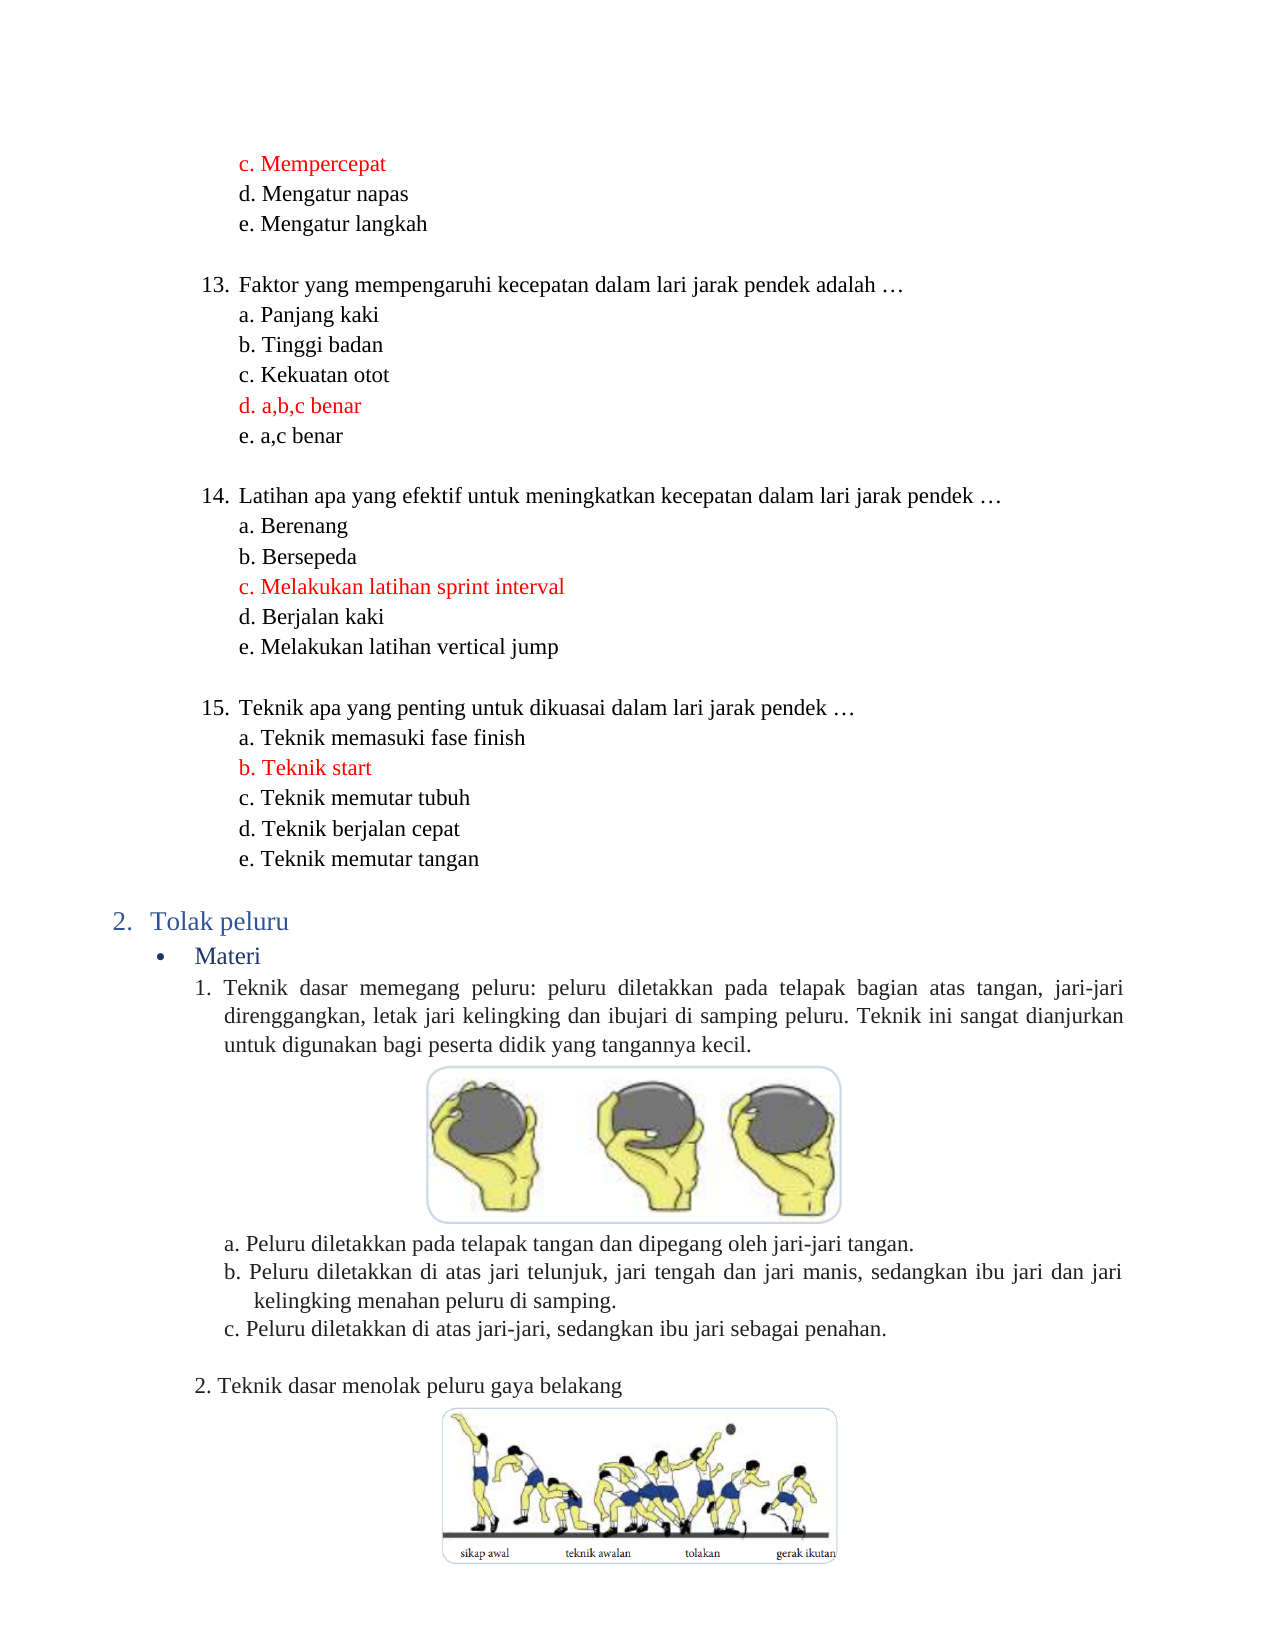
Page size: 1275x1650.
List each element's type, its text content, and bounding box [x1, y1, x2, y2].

text 1. Teknik dasar memegang peluru: peluru diletakkan pada telapak bagian atas tangan, jari-jari direnggangkan, letak jari kelingking dan ibujari di samping peluru. Teknik ini sangat dianjurkan untuk digunakan bagi peserta didik yang tangannya kecil. [194, 974, 1125, 1057]
text b. Tinggi badan [239, 331, 1125, 358]
text e. a,c benar [239, 422, 1125, 448]
text a. Panjang kaki [239, 301, 1125, 327]
text 2. Teknik dasar menolak peluru gaya belakang [194, 1372, 1125, 1398]
text d. Berjalan kaki [239, 603, 1125, 629]
text e. Teknik memutar tangan [239, 845, 1125, 871]
picture [430, 1401, 845, 1570]
text b. Bersepeda [239, 543, 1125, 569]
text d. Mengatur napas [239, 180, 1125, 207]
text a. Peluru diletakkan pada telapak tangan dan dipegang oleh jari-jari tangan. [224, 1230, 1125, 1256]
text b. Teknik start [239, 754, 1125, 781]
subtitle Materi [157, 941, 1125, 970]
subtitle Tolak peluru [112, 905, 1125, 936]
list Latihan apa yang efektif untuk meningkatkan kecepatan dalam lari jarak pendek … [201, 482, 1125, 509]
picture [418, 1060, 857, 1227]
text c. Melakukan latihan sprint interval [239, 573, 1125, 599]
text e. Mengatur langkah [239, 210, 1125, 237]
text e. Melakukan latihan vertical jump [239, 633, 1125, 660]
text c. Mempercepat [239, 150, 1125, 176]
text c. Teknik memutar tubuh [239, 784, 1125, 811]
list Faktor yang mempengaruhi kecepatan dalam lari jarak pendek adalah … [201, 271, 1125, 297]
list Teknik apa yang penting untuk dikuasai dalam lari jarak pendek … [201, 694, 1125, 720]
text c. Peluru diletakkan di atas jari-jari, sedangkan ibu jari sebagai penahan. [224, 1315, 1125, 1342]
text a. Berenang [239, 512, 1125, 539]
text d. a,b,c benar [239, 392, 1125, 418]
text d. Teknik berjalan cepat [239, 814, 1125, 841]
text c. Kekuatan otot [239, 361, 1125, 388]
text b. Peluru diletakkan di atas jari telunjuk, jari tengah dan jari manis, sedangkan ibu jari dan jari kelingking menahan peluru di samping. [224, 1258, 1125, 1313]
list a. Teknik memasuki fase finish [239, 724, 1125, 750]
